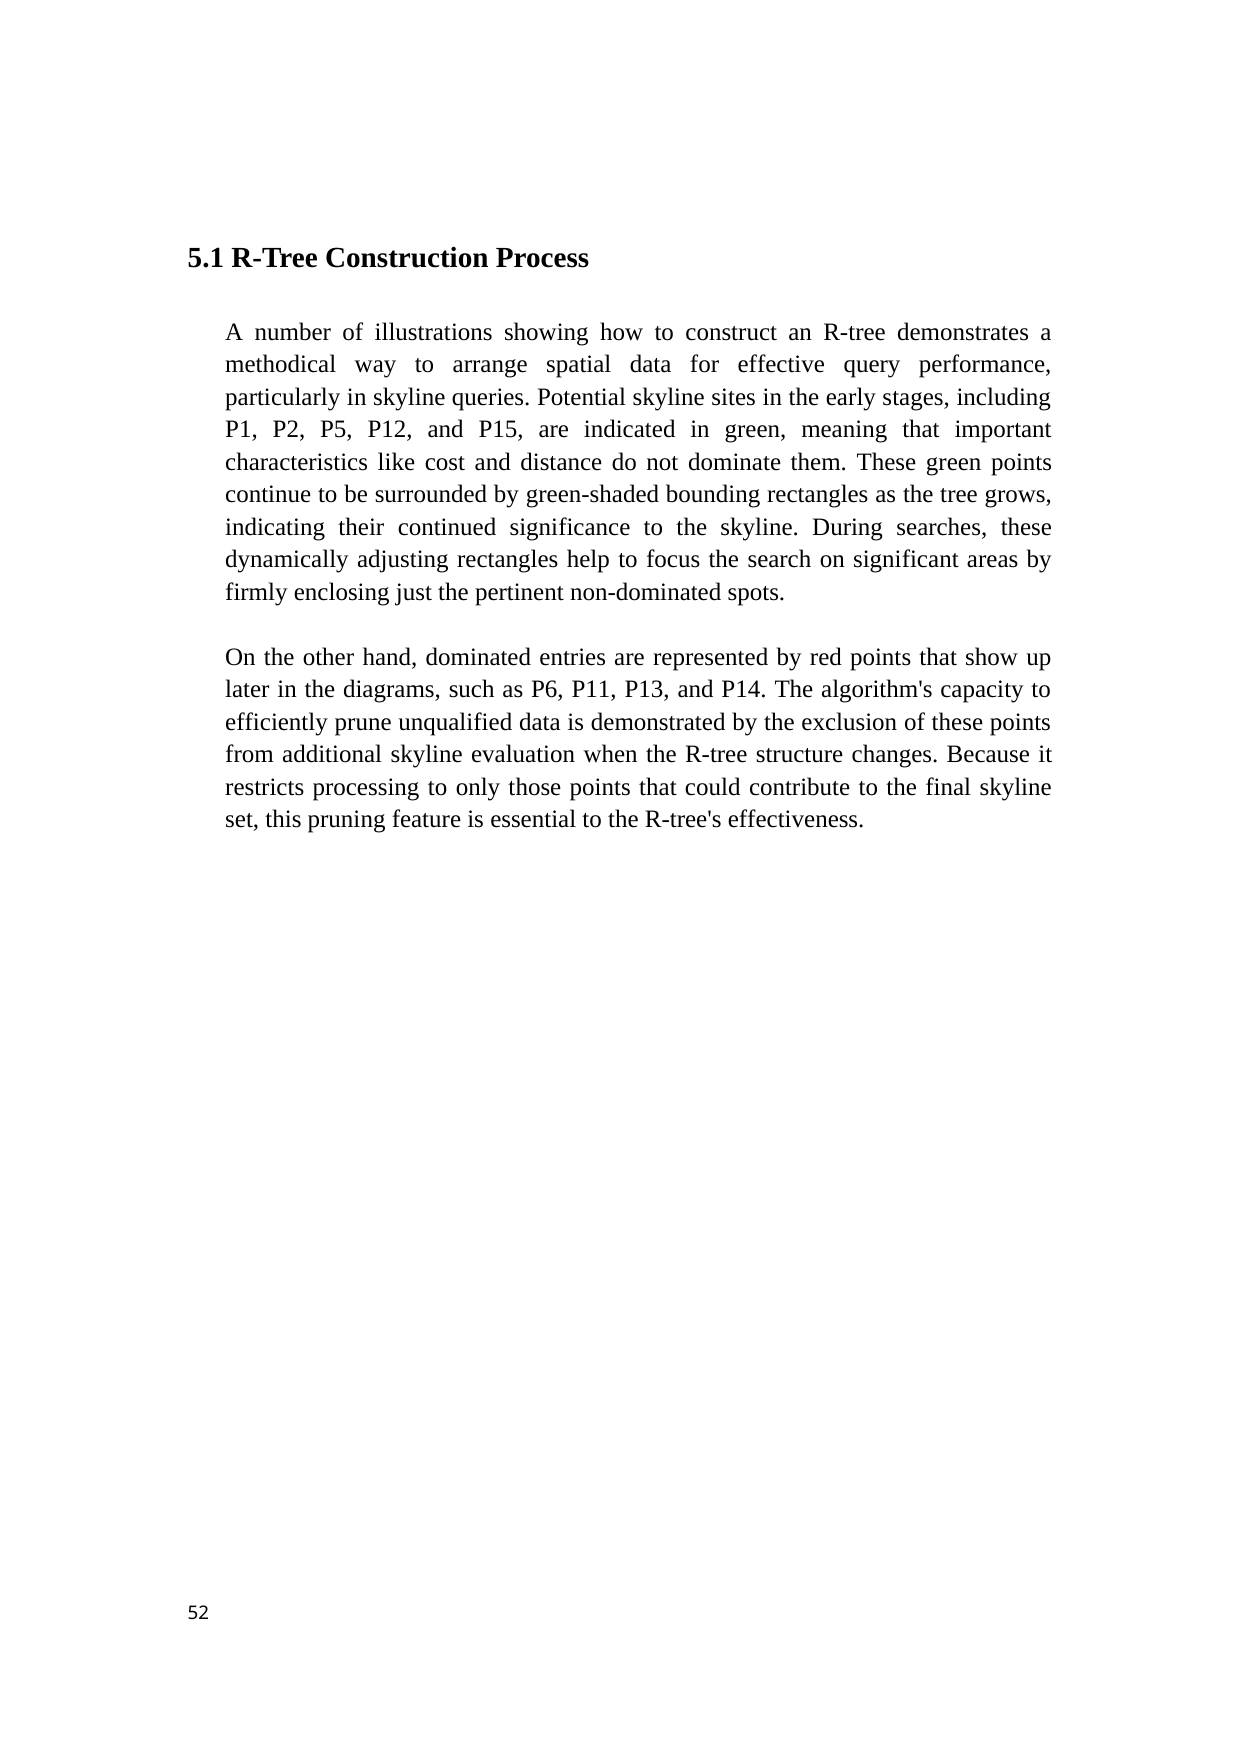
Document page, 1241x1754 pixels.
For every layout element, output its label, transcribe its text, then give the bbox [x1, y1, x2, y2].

list On the other hand, dominated entries are represented by red points that show up later in the diagrams, such as P6, P11, P13, and P14. The algorithm's capacity to efficiently prune unqualified data is demonstrated by the exclusion of these points from additional skyline evaluation when the R-tree structure changes. Because it restricts processing to only those points that could contribute to the final skyline set, this pruning feature is essential to the R-tree's effectiveness. [225, 640, 1053, 835]
text 5.1 R-Tree Construction Process [187, 225, 1053, 290]
list A number of illustrations showing how to construct an R-tree demonstrates a methodical way to arrange spatial data for effective query performance, particularly in skyline queries. Potential skyline sites in the early stages, including P1, P2, P5, P12, and P15, are indicated in green, meaning that important characteristics like cost and distance do not dominate them. These green points continue to be surrounded by green-shaded bounding rectangles as the tree grows, indicating their continued significance to the skyline. During searches, these dynamically adjusting rectangles help to focus the search on significant areas by firmly enclosing just the pertinent non-dominated spots. [225, 315, 1053, 607]
